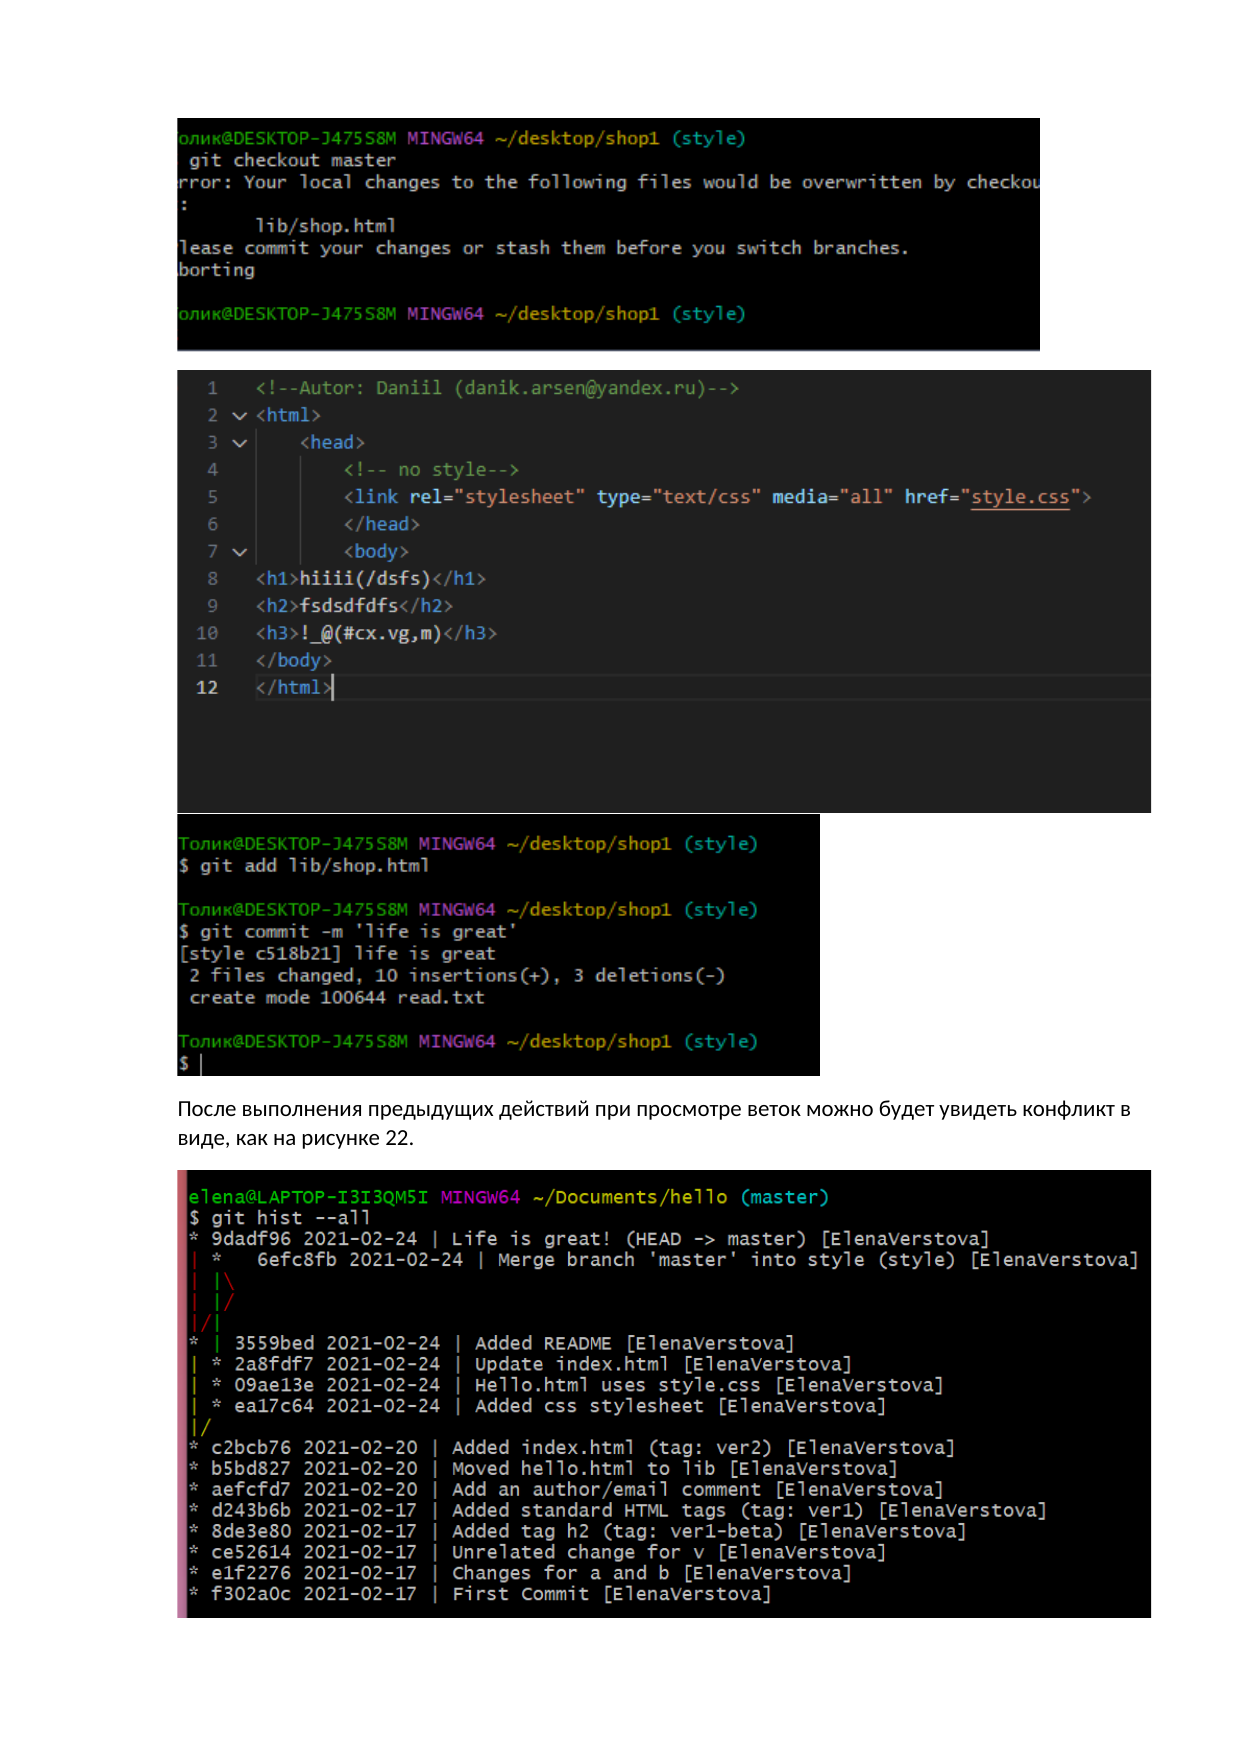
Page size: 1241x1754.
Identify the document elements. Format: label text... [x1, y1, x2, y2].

picture [177, 118, 1040, 353]
picture [177, 1170, 1152, 1618]
picture [177, 814, 820, 1076]
text После выполнения предыдущих действий при просмотре веток можно будет увидеть конфликт в виде, как на рисунке 22. [177, 1094, 1152, 1152]
picture [177, 370, 1152, 813]
